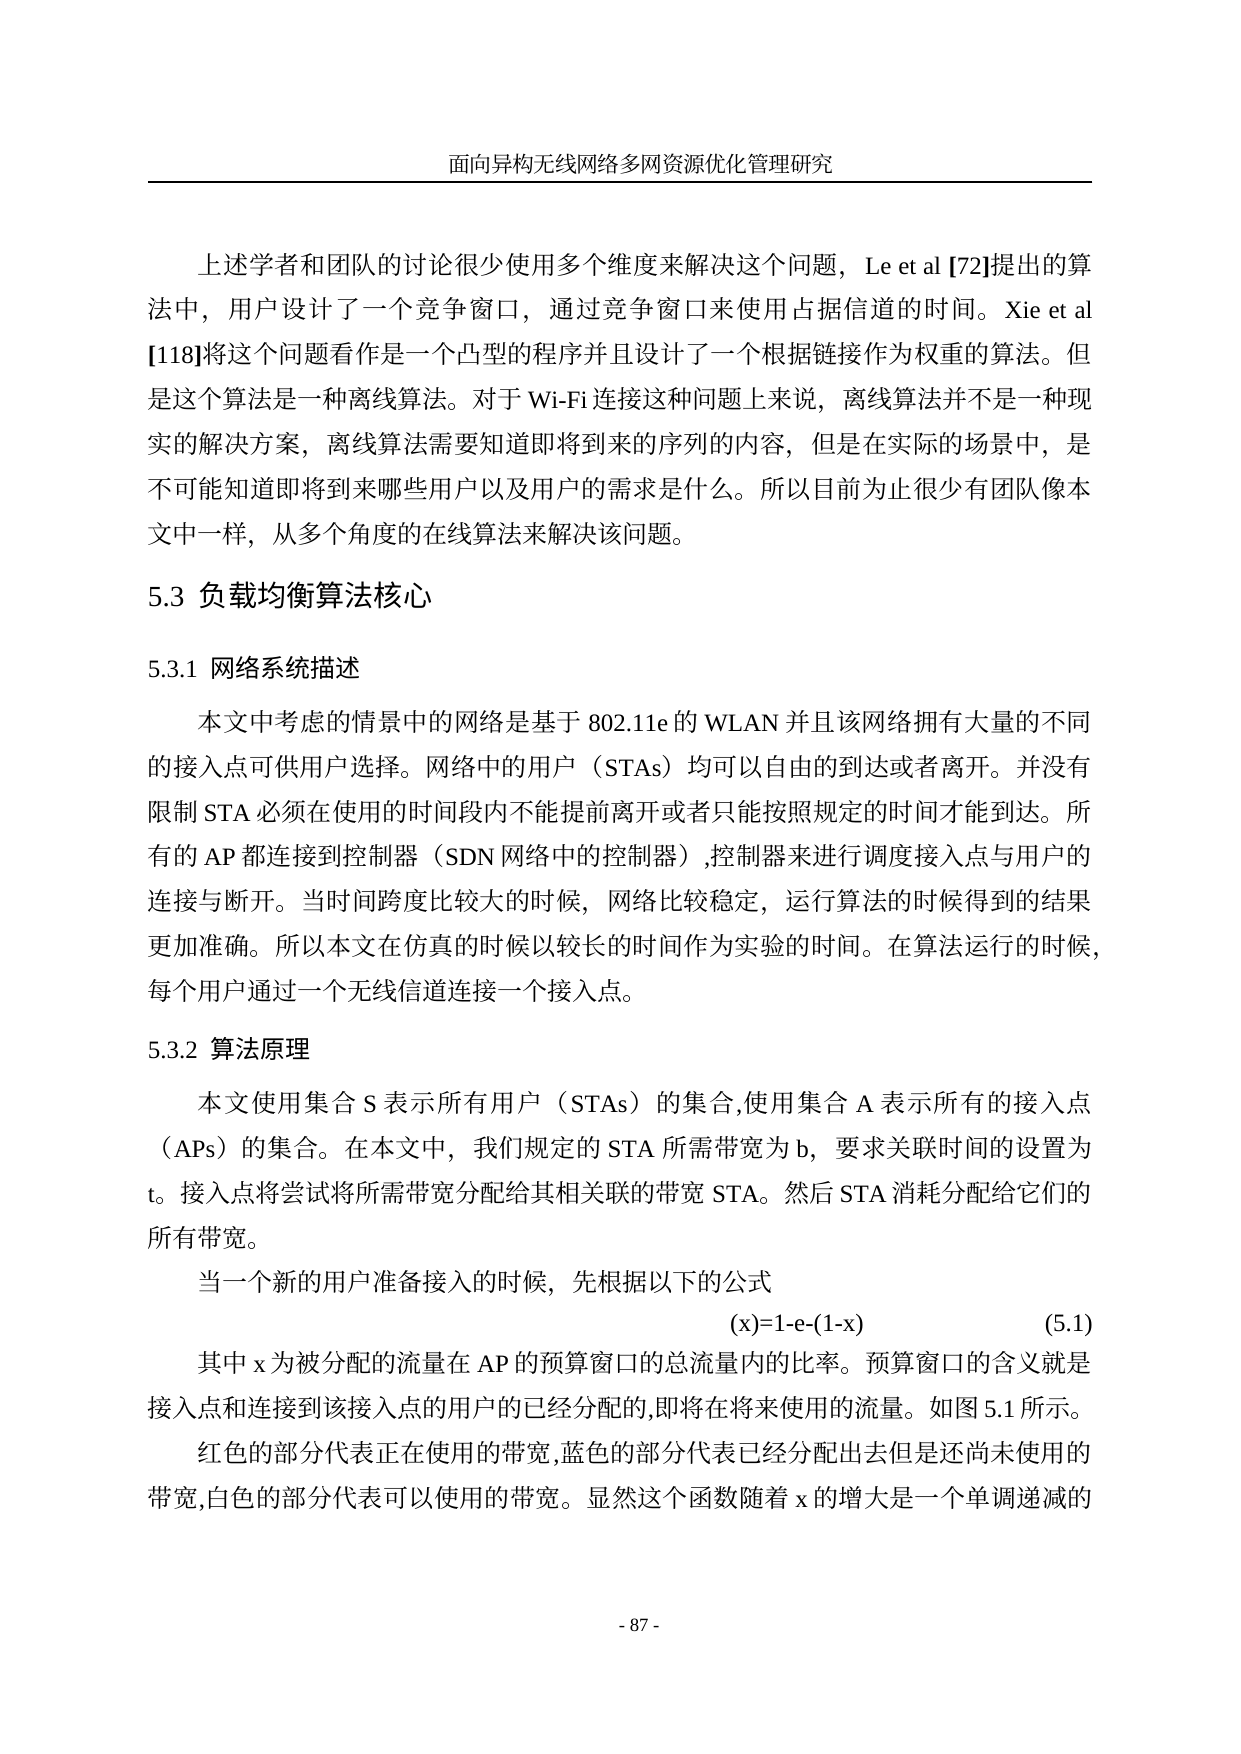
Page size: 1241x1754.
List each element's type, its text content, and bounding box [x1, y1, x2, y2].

text (x)=1-e-(1-x) (5.1) [148, 1308, 1092, 1337]
text 本文使用集合S表示所有用户（STAs）的集合,使用集合A表示所有的接入点（APs）的集合。在本文中，我们规定的STA 所需带宽为b，要求关联时间的设置为t。接入点将尝试将所需带宽分配给其相关联的带宽STA。然后STA消耗分配给它们的所有带宽。 [148, 1083, 1092, 1254]
subtitle 5.3.2 算法原理 [148, 1029, 1092, 1065]
text 本文中考虑的情景中的网络是基于802.11e的WLAN并且该网络拥有大量的不同的接入点可供用户选择。网络中的用户（STAs）均可以自由的到达或者离开。并没有限制STA必须在使用的时间段内不能提前离开或者只能按照规定的时间才能到达。所有的AP都连接到控制器（SDN网络中的控制器）,控制器来进行调度接入点与用户的连接与断开。当时间跨度比较大的时候，网络比较稳定，运行算法的时候得到的结果更加准确。所以本文在仿真的时候以较长的时间作为实验的时间。在算法运行的时候，每个用户通过一个无线信道连接一个接入点。 [148, 702, 1092, 1008]
text 当一个新的用户准备接入的时候，先根据以下的公式 [148, 1263, 1092, 1299]
text 上述学者和团队的讨论很少使用多个维度来解决这个问题，Le et al [72]提出的算法中，用户设计了一个竞争窗口，通过竞争窗口来使用占据信道的时间。Xie et al [118]将这个问题看作是一个凸型的程序并且设计了一个根据链接作为权重的算法。但是这个算法是一种离线算法。对于Wi-Fi连接这种问题上来说，离线算法并不是一种现实的解决方案，离线算法需要知道即将到来的序列的内容，但是在实际的场景中，是不可能知道即将到来哪些用户以及用户的需求是什么。所以目前为止很少有团队像本文中一样，从多个角度的在线算法来解决该问题。 [148, 245, 1092, 551]
subtitle 5.3.1 网络系统描述 [148, 648, 1092, 684]
text 其中x为被分配的流量在AP的预算窗口的总流量内的比率。预算窗口的含义就是接入点和连接到该接入点的用户的已经分配的,即将在将来使用的流量。如图5.1所示。 [148, 1344, 1092, 1425]
subtitle 5.3 负载均衡算法核心 [148, 572, 1092, 614]
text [148, 1434, 1092, 1514]
